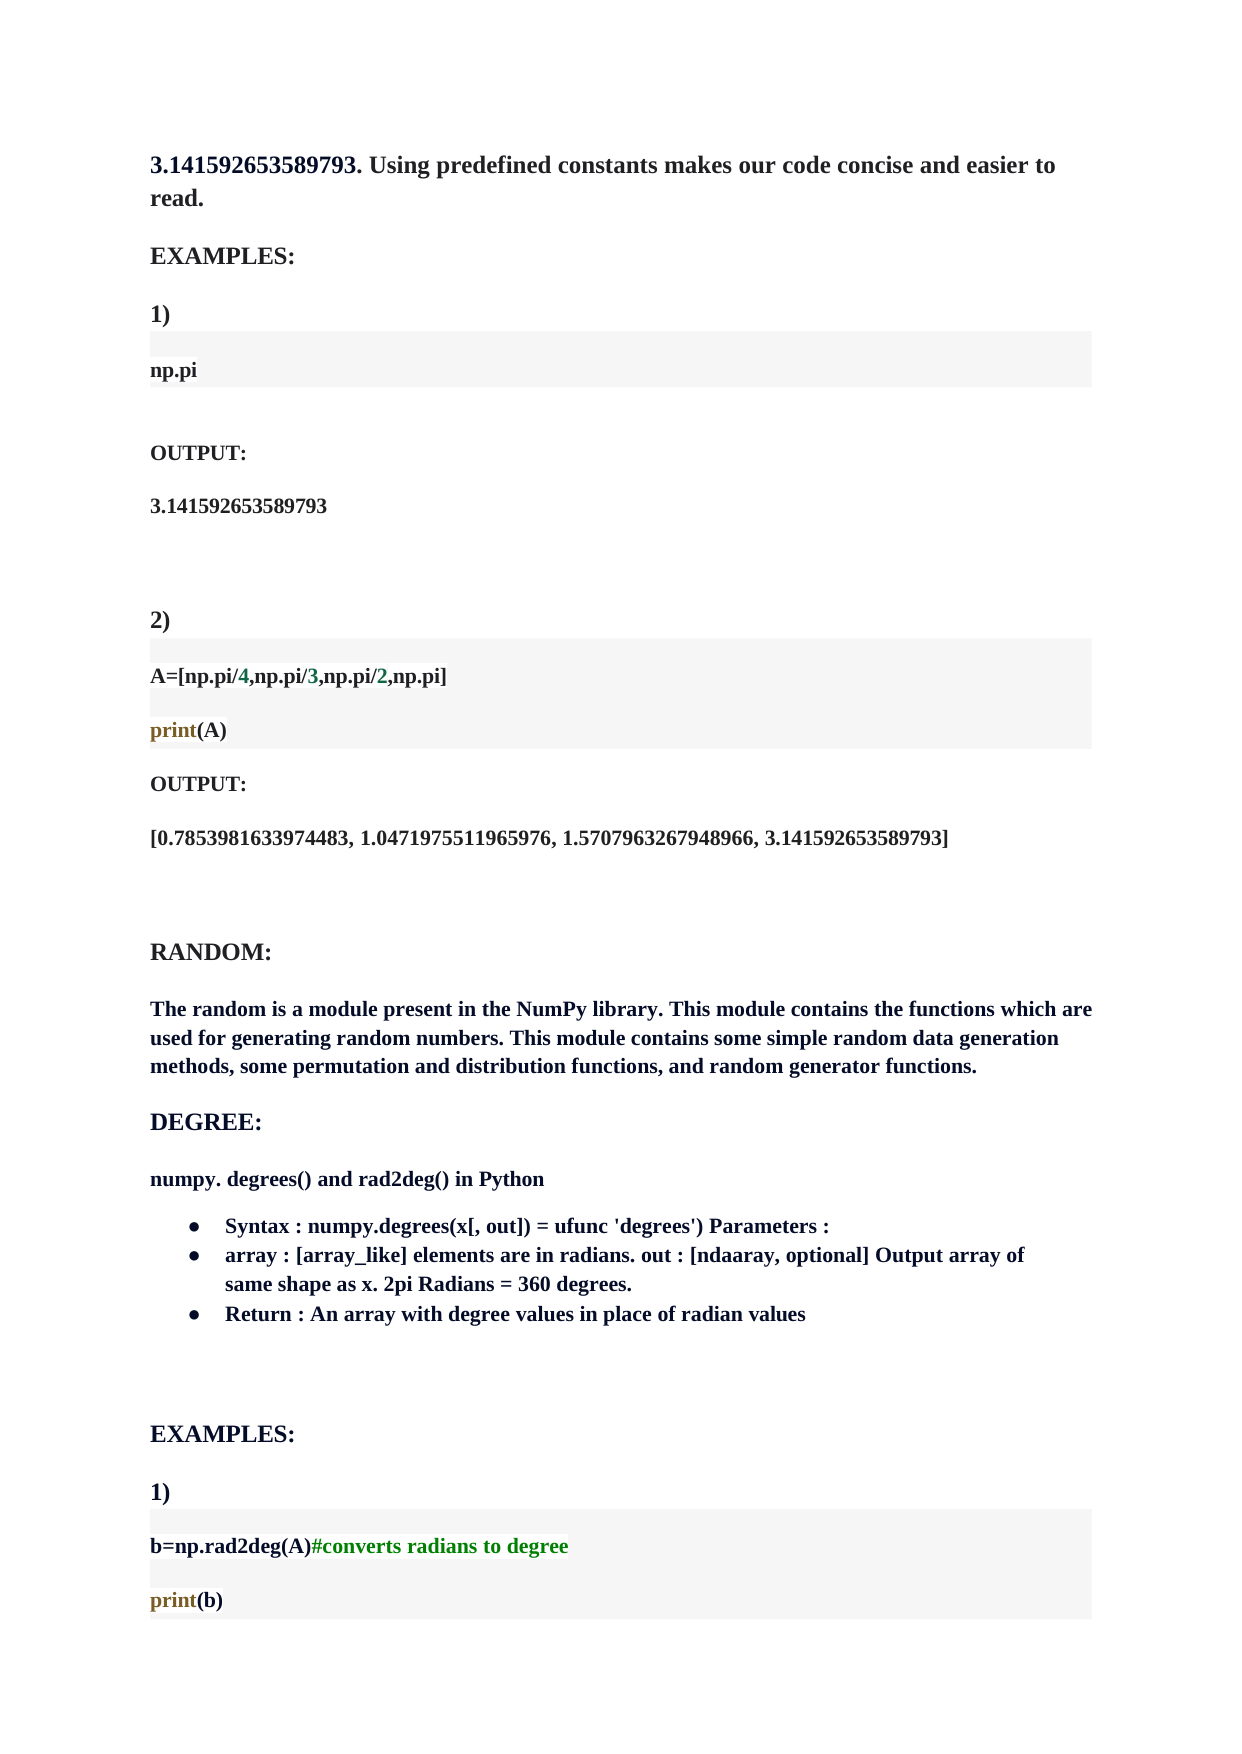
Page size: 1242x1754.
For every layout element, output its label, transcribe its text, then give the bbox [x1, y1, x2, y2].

subtitle DEGREE: [150, 1107, 1104, 1136]
subtitle 2) [150, 605, 1104, 634]
list array : [array_like] elements are in radians. out : [ndaaray, optional] Output array of same shape as x. 2pi Radians = 360 degrees. [187, 1242, 1075, 1297]
subtitle OUTPUT: [150, 656, 1104, 796]
subtitle EXAMPLES: [150, 241, 297, 270]
text OUTPUT: 3.141592653589793 [150, 351, 359, 518]
text 3.141592653589793. Using predefined constants makes our code concise and easier to read. [150, 150, 1083, 212]
text numpy. degrees() and rad2deg() in Python [150, 1166, 1104, 1191]
subtitle RANDOM: [150, 937, 1104, 966]
subtitle 1) [150, 1477, 297, 1506]
text The random is a module present in the NumPy library. This module contains the functions which are used for generating random numbers. This module contains some simple random data generation methods, some permutation and distribution functions, and random generator functions. [150, 996, 1104, 1079]
list Syntax : numpy.degrees(x[, out]) = ufunc 'degrees') Parameters : [187, 1213, 1104, 1238]
subtitle EXAMPLES: [150, 1419, 297, 1448]
list Return : An array with degree values in place of radian values [187, 1300, 1104, 1326]
text [0.7853981633974483, 1.0471975511965976, 1.5707963267948966, 3.141592653589793] [150, 825, 1104, 851]
subtitle 1) [150, 299, 297, 328]
